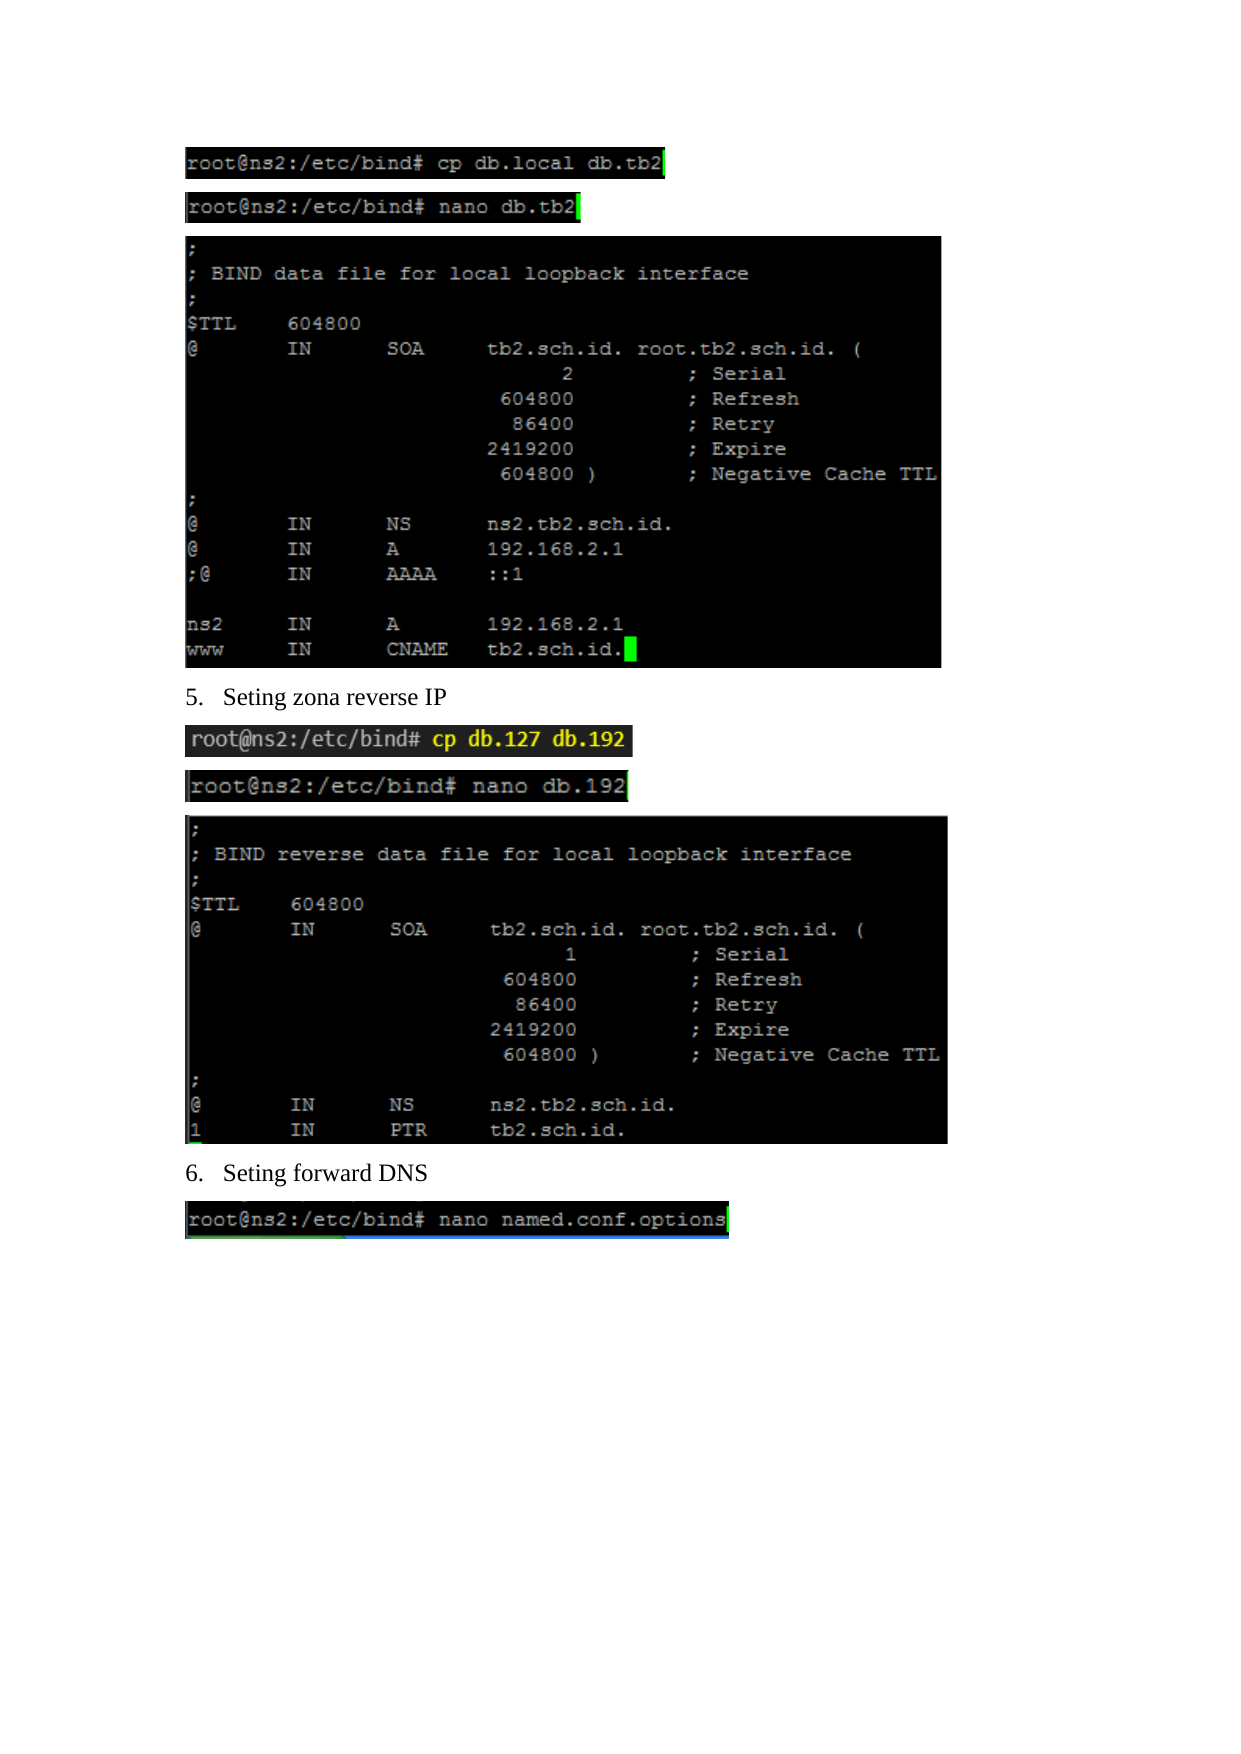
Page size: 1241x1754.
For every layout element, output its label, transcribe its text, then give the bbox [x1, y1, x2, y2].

picture [185, 192, 581, 223]
picture [185, 770, 629, 802]
picture [185, 1201, 729, 1239]
picture [185, 236, 942, 668]
list Seting zona reverse IP [185, 682, 1092, 711]
picture [185, 815, 948, 1144]
picture [185, 147, 666, 179]
list Seting forward DNS [185, 1158, 1092, 1187]
picture [185, 725, 633, 757]
